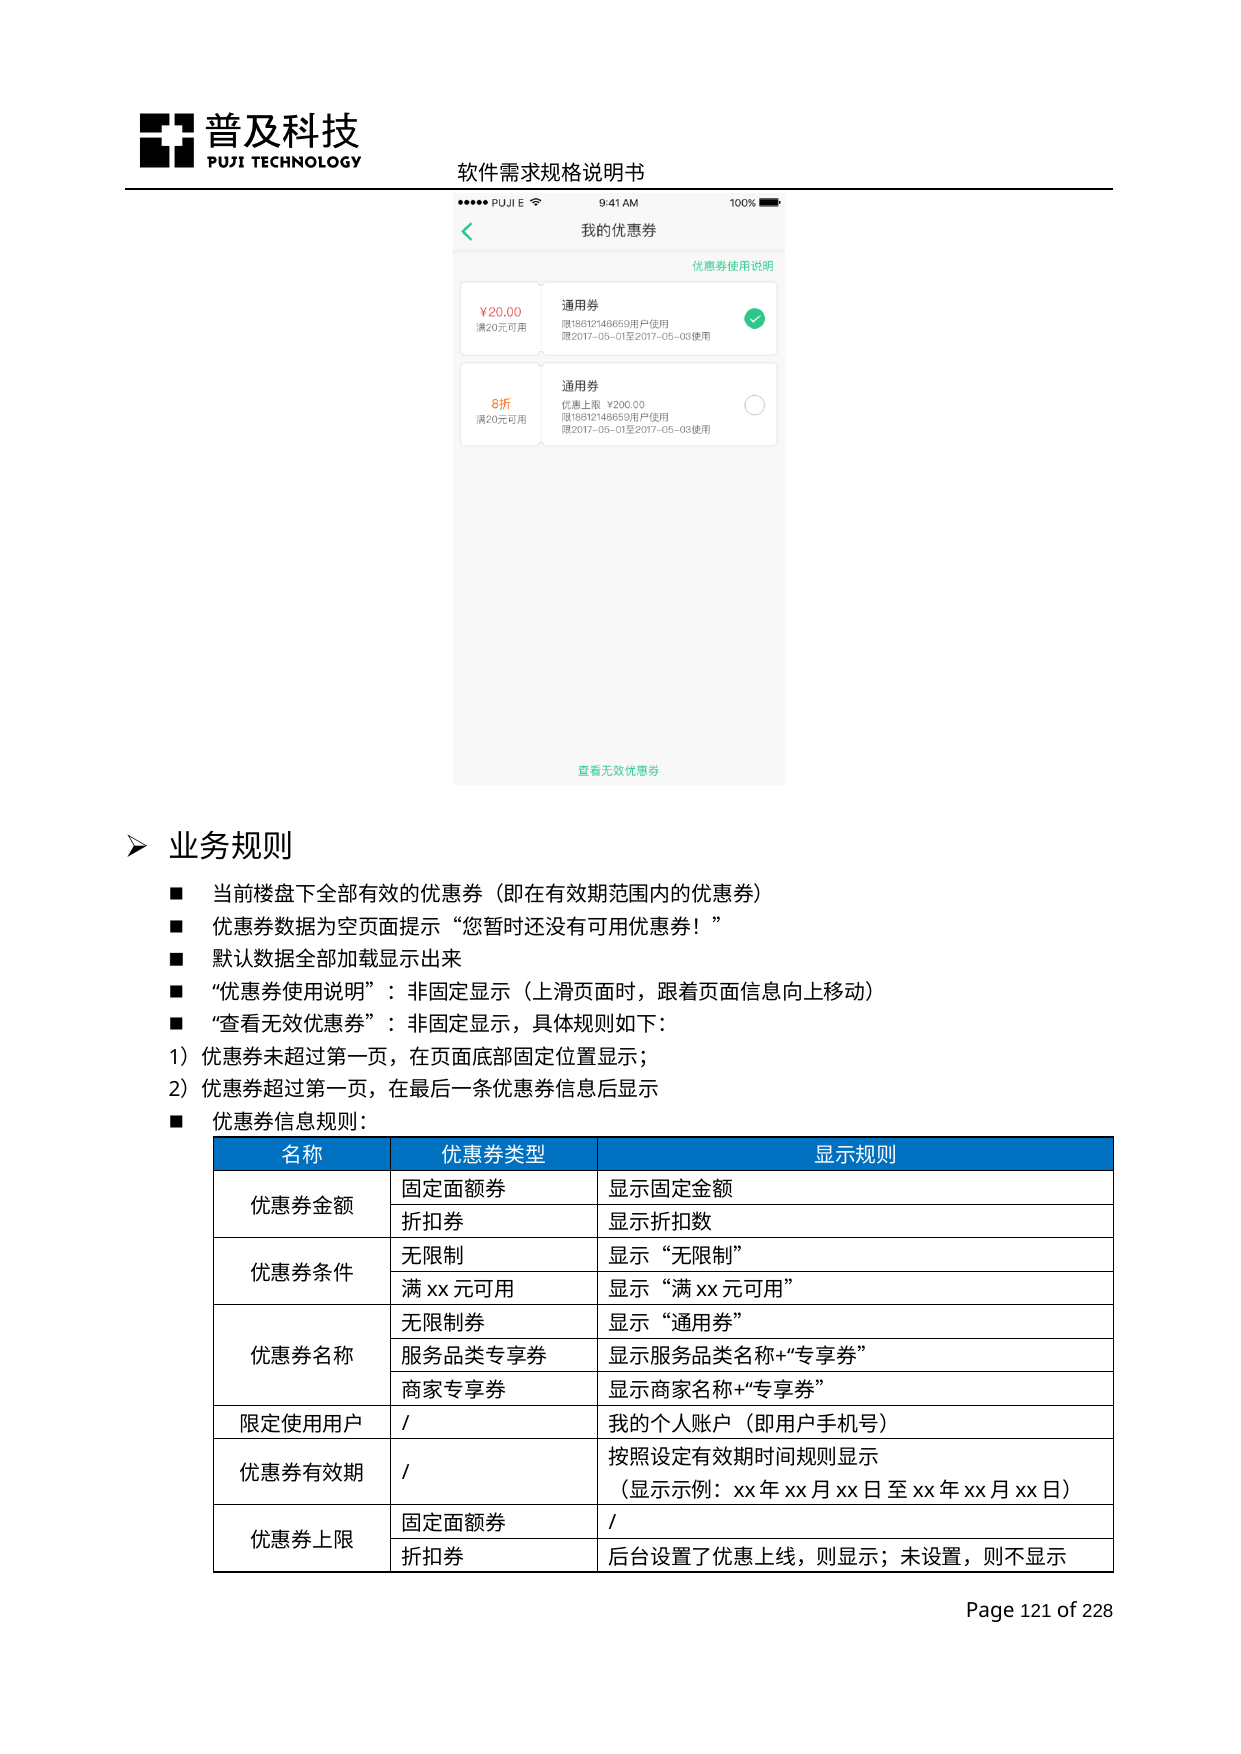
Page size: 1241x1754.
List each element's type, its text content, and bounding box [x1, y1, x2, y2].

picture [124, 103, 365, 180]
list 当前楼盘下全部有效的优惠券（即在有效期范围内的优惠券） [168, 876, 1113, 909]
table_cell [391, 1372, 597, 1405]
list “查看无效优惠券”：非固定显示，具体规则如下： [168, 1006, 1113, 1039]
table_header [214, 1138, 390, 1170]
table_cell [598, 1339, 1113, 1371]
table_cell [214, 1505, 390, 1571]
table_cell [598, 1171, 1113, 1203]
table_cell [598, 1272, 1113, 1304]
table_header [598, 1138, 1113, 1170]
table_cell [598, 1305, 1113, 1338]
list 默认数据全部加载显示出来 [168, 941, 1113, 974]
list 业务规则 [124, 811, 1113, 876]
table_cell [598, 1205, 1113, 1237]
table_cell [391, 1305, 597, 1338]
picture [452, 193, 785, 785]
list 优惠券信息规则： [168, 1104, 1113, 1136]
list “优惠券使用说明”：非固定显示（上滑页面时，跟着页面信息向上移动） [168, 974, 1113, 1006]
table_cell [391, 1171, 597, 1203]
text 1）优惠券未超过第一页，在页面底部固定位置显示； [168, 1039, 1113, 1071]
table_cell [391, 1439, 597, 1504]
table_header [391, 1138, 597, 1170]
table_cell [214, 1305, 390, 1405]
text 2）优惠券超过第一页，在最后一条优惠券信息后显示 [168, 1071, 1113, 1104]
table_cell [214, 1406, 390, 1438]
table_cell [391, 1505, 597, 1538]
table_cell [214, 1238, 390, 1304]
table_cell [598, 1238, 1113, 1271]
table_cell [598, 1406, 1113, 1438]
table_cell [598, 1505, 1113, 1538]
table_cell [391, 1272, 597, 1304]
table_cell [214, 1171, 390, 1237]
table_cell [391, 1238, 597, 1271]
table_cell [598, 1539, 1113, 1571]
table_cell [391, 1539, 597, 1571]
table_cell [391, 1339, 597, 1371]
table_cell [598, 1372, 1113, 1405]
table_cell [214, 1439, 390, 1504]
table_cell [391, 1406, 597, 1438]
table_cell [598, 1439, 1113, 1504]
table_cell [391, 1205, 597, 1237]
list 优惠券数据为空页面提示“您暂时还没有可用优惠券！” [168, 909, 1113, 941]
